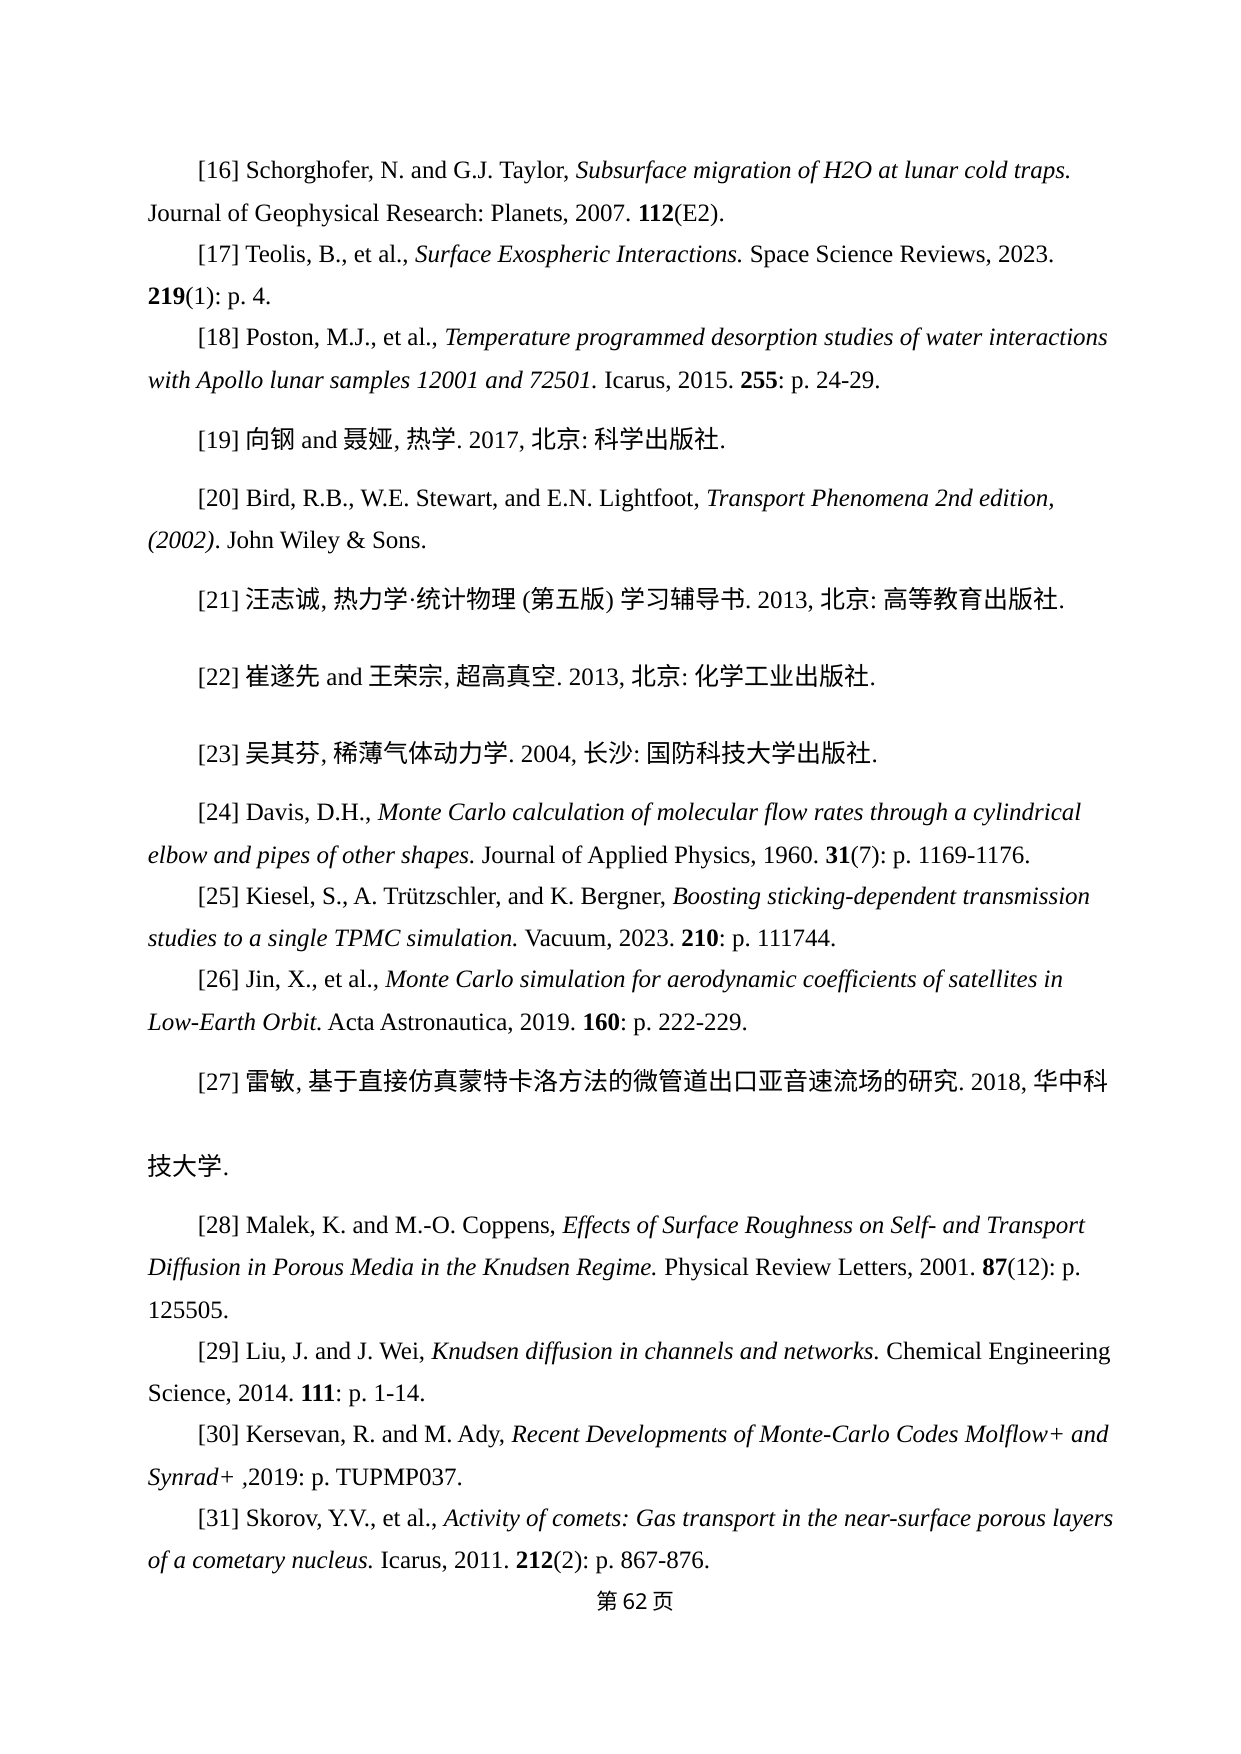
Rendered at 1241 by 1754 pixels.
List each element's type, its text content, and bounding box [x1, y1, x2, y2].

text [18] Poston, M.J., et al., Temperature programmed desorption studies of water interactions with Apollo lunar samples 12001 and 72501. Icarus, 2015. 255: p. 24-29. [148, 320, 1122, 396]
text [29] Liu, J. and J. Wei, Knudsen diffusion in channels and networks. Chemical Engineering Science, 2014. 111: p. 1-14. [148, 1333, 1122, 1409]
text [26] Jin, X., et al., Monte Carlo simulation for aerodynamic coefficients of satellites in Low-Earth Orbit. Acta Astronautica, 2019. 160: p. 222-229. [148, 962, 1122, 1038]
text [24] Davis, D.H., Monte Carlo calculation of molecular flow rates through a cylindrical elbow and pipes of other shapes. Journal of Applied Physics, 1960. 31(7): p. 1169-1176. [148, 795, 1122, 871]
text [23] 吴其芬, 稀薄气体动力学. 2004, 长沙: 国防科技大学出版社. [148, 718, 1122, 786]
text [28] Malek, K. and M.-O. Coppens, Effects of Surface Roughness on Self- and Transport Diffusion in Porous Media in the Knudsen Regime. Physical Review Letters, 2001. 87(12): p. 125505. [148, 1207, 1122, 1326]
text [31] Skorov, Y.V., et al., Activity of comets: Gas transport in the near-surface porous layers of a cometary nucleus. Icarus, 2011. 212(2): p. 867-876. [148, 1500, 1122, 1577]
text [21] 汪志诚, 热力学·统计物理 (第五版) 学习辅导书. 2013, 北京: 高等教育出版社. [148, 564, 1122, 632]
text [16] Schorghofer, N. and G.J. Taylor, Subsurface migration of H2O at lunar cold traps. Journal of Geophysical Research: Planets, 2007. 112(E2). [148, 153, 1122, 229]
text [19] 向钢 and 聂娅, 热学. 2017, 北京: 科学出版社. [148, 403, 1122, 471]
text [17] Teolis, B., et al., Surface Exospheric Interactions. Space Science Reviews, 2023. 219(1): p. 4. [148, 236, 1122, 313]
text [30] Kersevan, R. and M. Ady, Recent Developments of Monte-Carlo Codes Molflow+ and Synrad+ ,2019: p. TUPMP037. [148, 1417, 1122, 1493]
text [22] 崔遂先 and 王荣宗, 超高真空. 2013, 北京: 化学工业出版社. [148, 641, 1122, 709]
text [27] 雷敏, 基于直接仿真蒙特卡洛方法的微管道出口亚音速流场的研究. 2018, 华中科技大学. [148, 1045, 1122, 1198]
text [20] Bird, R.B., W.E. Stewart, and E.N. Lightfoot, Transport Phenomena 2nd edition,(2002). John Wiley & Sons. [148, 480, 1122, 557]
text [25] Kiesel, S., A. Trützschler, and K. Bergner, Boosting sticking-dependent transmission studies to a single TPMC simulation. Vacuum, 2023. 210: p. 111744. [148, 878, 1122, 955]
